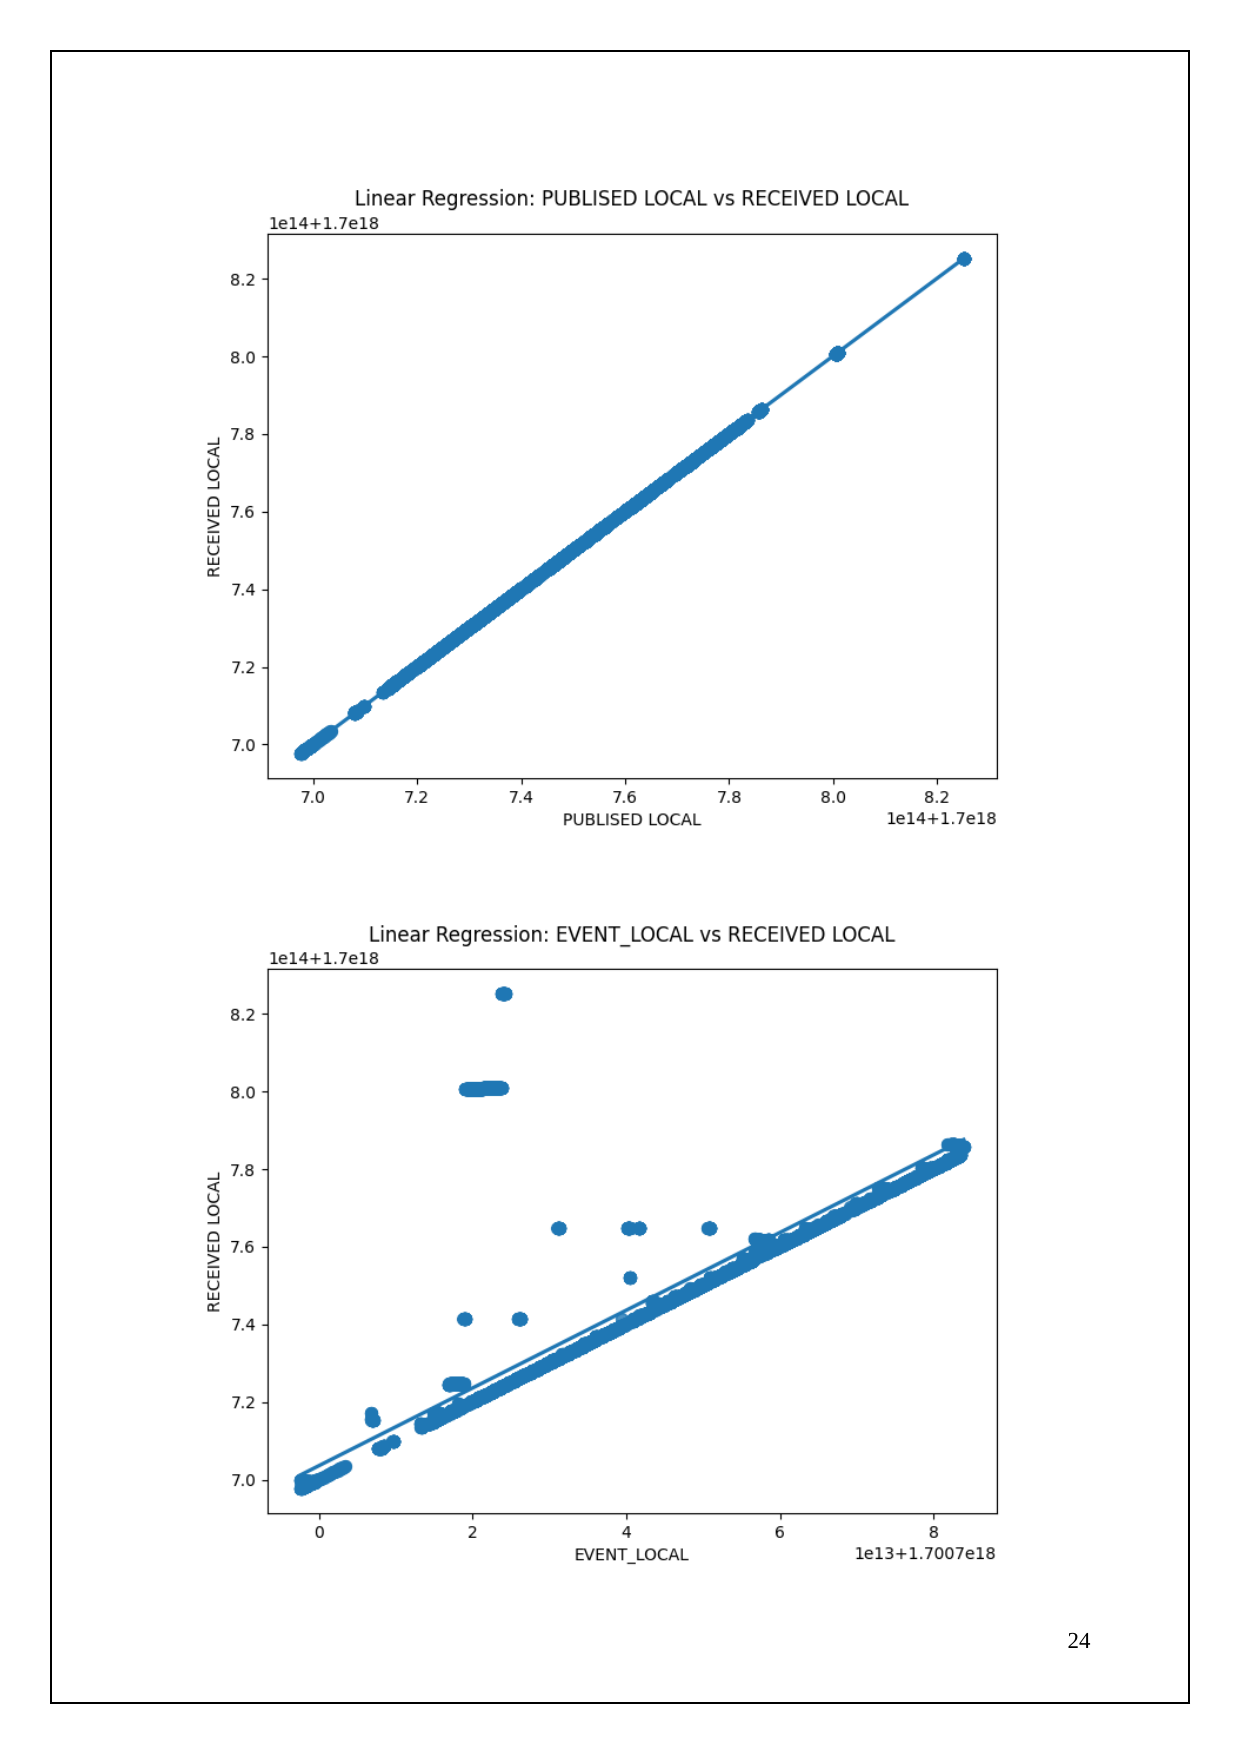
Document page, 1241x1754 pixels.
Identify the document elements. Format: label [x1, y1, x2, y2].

picture [150, 150, 1091, 856]
picture [150, 885, 1091, 1591]
